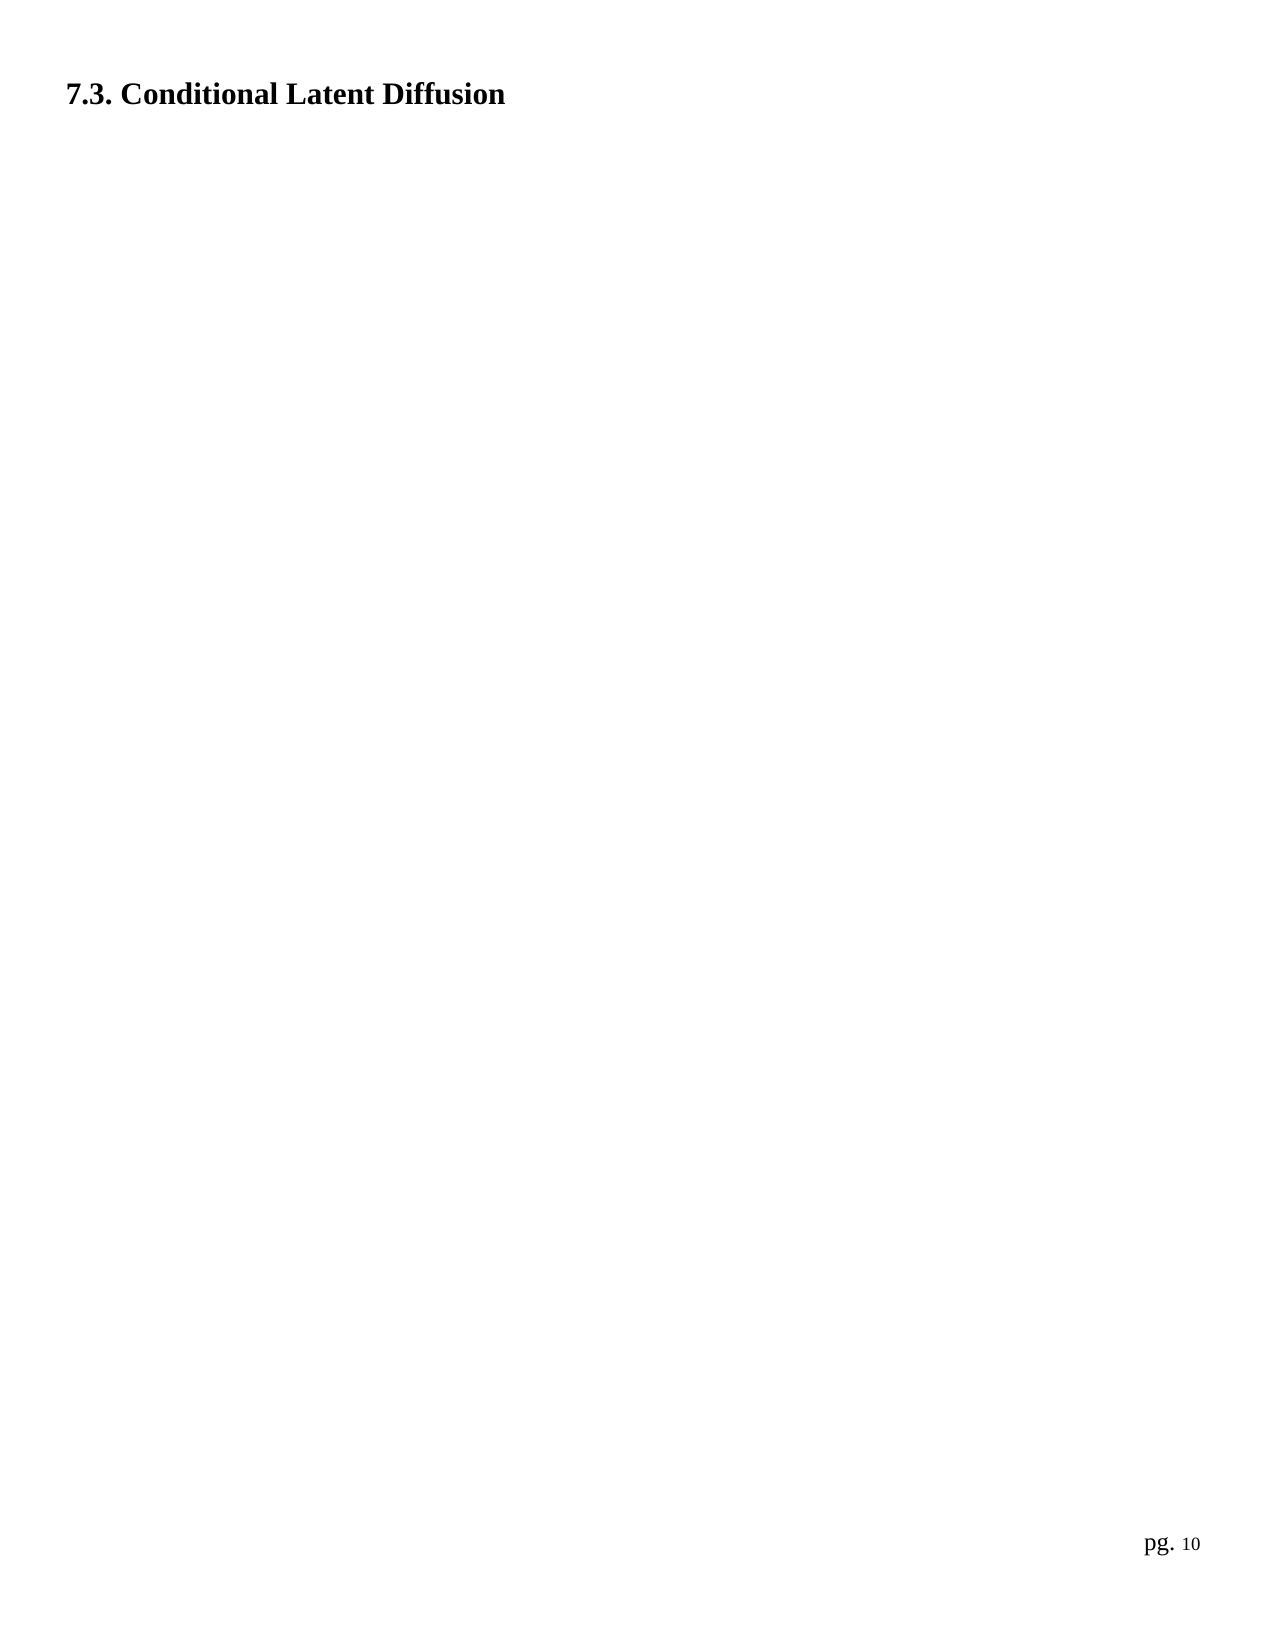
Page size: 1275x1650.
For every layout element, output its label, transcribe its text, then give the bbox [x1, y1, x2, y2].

subtitle 7.3. Conditional Latent Diffusion [66, 75, 1200, 111]
